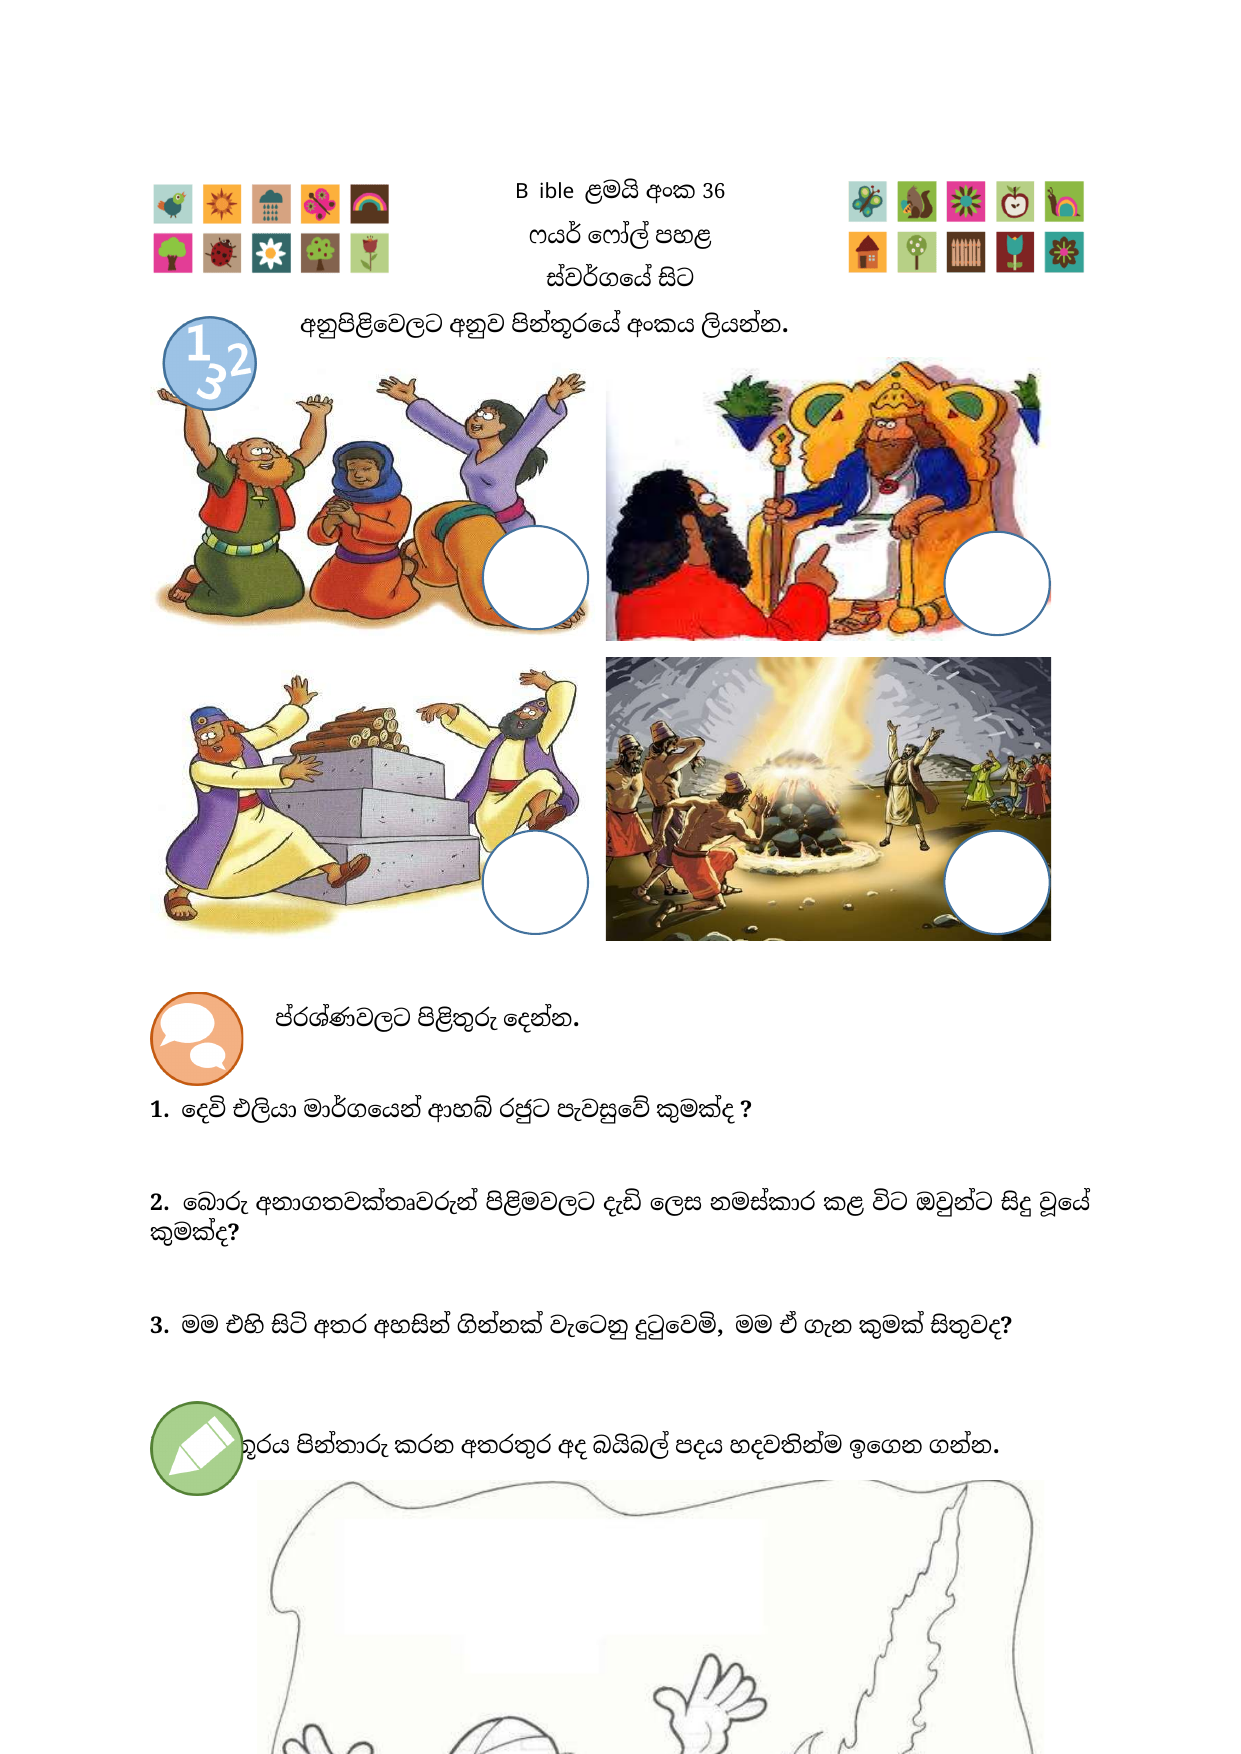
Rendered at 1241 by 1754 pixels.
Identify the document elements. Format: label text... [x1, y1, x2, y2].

picture [150, 657, 596, 941]
text අනුපිළිවෙලට අනුව පින්තූරයේ අංකය ලියන්න. [288, 308, 1090, 340]
text ස්වර්ගයේ සිට [150, 265, 1090, 291]
picture [843, 179, 1085, 277]
picture [150, 992, 244, 1086]
text ඔබ පින්තූරය පින්තාරු කරන අතරතුර අද බයිබල් පදය හදවතින්ම ඉගෙන ගන්න. [244, 1429, 1090, 1461]
text 3. මම එහි සිටි අතර අහසින් ගින්නක් වැටෙනු දුටුවෙමි, මම ඒ ගැන කුමක් සිතුවද? [150, 1311, 1090, 1341]
text ෆයර් ෆෝල් පහළ [396, 222, 644, 248]
text 1. දෙවි එලියා මාර්ගයෙන් ආහබ් රජුට පැවසුවේ කුමක්ද ? [150, 1095, 1090, 1124]
text ප්රශ්ණවලට පිළිතුරු දෙන්න. [244, 1002, 1090, 1034]
picture [605, 357, 1052, 641]
picture [150, 297, 596, 641]
picture [257, 1480, 1045, 1754]
text B ible ළමයි අංක 36 [150, 177, 1090, 205]
picture [605, 657, 1052, 941]
text ෆයර් ෆෝල් පහළ [632, 222, 843, 248]
picture [150, 1401, 244, 1496]
picture [150, 183, 396, 277]
text 2. බොරු අනාගතවක්තෘවරුන් පිළිමවලට දැඩි ලෙස නමස්කාර කළ විට ඔවුන්ට සිදු වූයේ කුමක්ද? [150, 1188, 1090, 1248]
